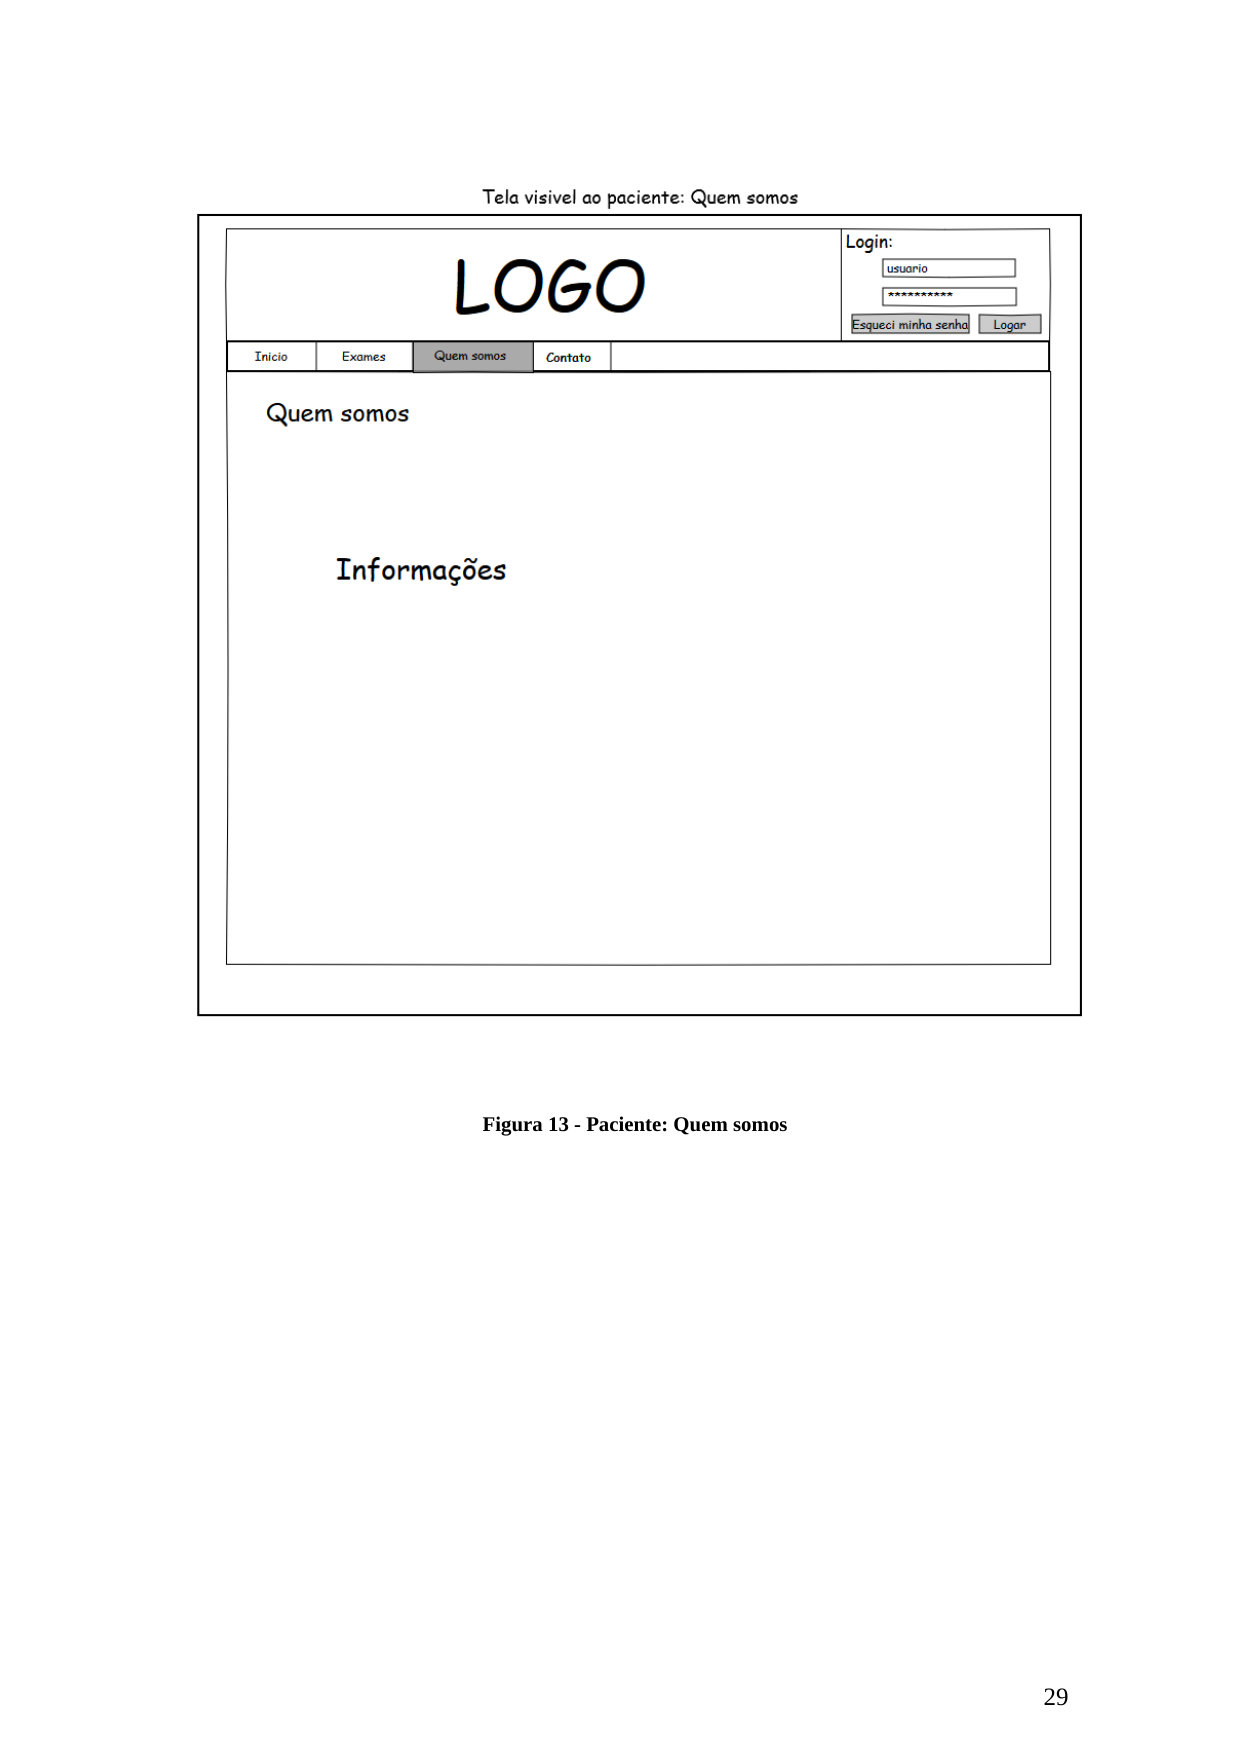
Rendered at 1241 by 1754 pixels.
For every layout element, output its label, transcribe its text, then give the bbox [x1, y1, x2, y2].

picture [148, 177, 1122, 1085]
